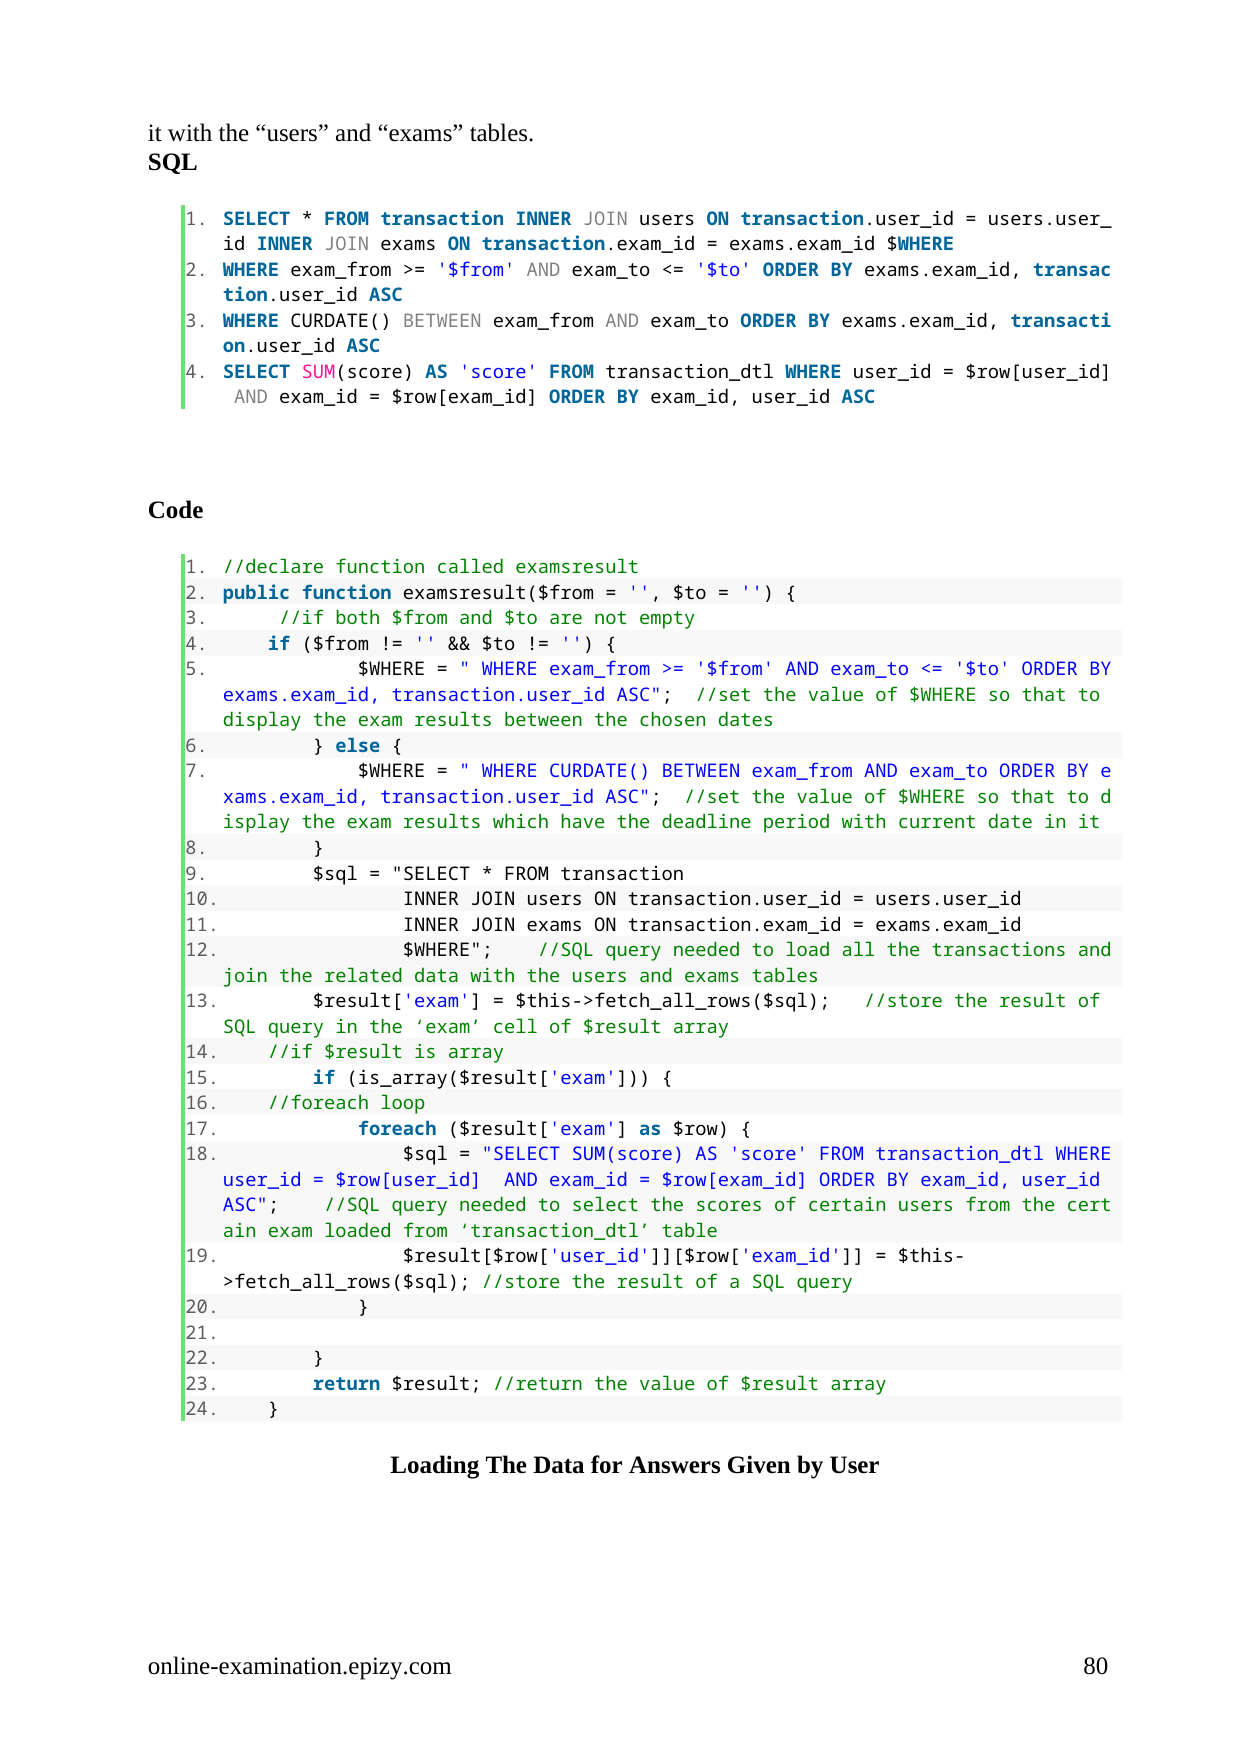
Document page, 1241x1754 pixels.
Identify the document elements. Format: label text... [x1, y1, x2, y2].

list $WHERE"; //SQL query needed to load all the transactions and join the related data with the users and exams tables [185, 936, 1122, 987]
list foreach ($result['exam'] as $row) { [185, 1115, 1122, 1141]
list } [185, 1396, 1122, 1421]
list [148, 118, 1097, 147]
list $sql = "SELECT * FROM transaction [185, 860, 1122, 885]
list //declare function called examsresult [181, 553, 1122, 579]
list //if $result is array [185, 1038, 1122, 1064]
list INNER JOIN exams ON transaction.exam_id = exams.exam_id [185, 911, 1122, 936]
list SELECT * FROM transaction INNER JOIN users ON transaction.user_id = users.user_id INNER JOIN exams ON transaction.exam_id = exams.exam_id $WHERE [185, 205, 1122, 256]
list return $result; //return the value of $result array [185, 1370, 1122, 1396]
list } [185, 834, 1122, 860]
list } [185, 1345, 1122, 1370]
list $result['exam'] = $this->fetch_all_rows($sql); //store the result of SQL query in the ‘exam’ cell of $result array [185, 987, 1122, 1038]
text Loading The Data for Answers Given by User [148, 1450, 1122, 1479]
list $sql = "SELECT SUM(score) AS 'score' FROM transaction_dtl WHERE user_id = $row[user_id] AND exam_id = $row[exam_id] ORDER BY exam_id, user_id ASC"; //SQL query needed to select the scores of certain users from the certain exam loaded from ‘transaction_dtl’ table [185, 1141, 1122, 1243]
list SQL [148, 147, 1097, 176]
list $result[$row['user_id']][$row['exam_id']] = $this->fetch_all_rows($sql); //store the result of a SQL query [185, 1243, 1122, 1294]
list //if both $from and $to are not empty [185, 604, 1122, 630]
list WHERE exam_from >= '$from' AND exam_to <= '$to' ORDER BY exams.exam_id, transaction.user_id ASC [185, 256, 1122, 307]
list SELECT SUM(score) AS 'score' FROM transaction_dtl WHERE user_id = $row[user_id] AND exam_id = $row[exam_id] ORDER BY exam_id, user_id ASC [185, 358, 1122, 409]
list if ($from != '' && $to != '') { [185, 630, 1122, 656]
list WHERE CURDATE() BETWEEN exam_from AND exam_to ORDER BY exams.exam_id, transaction.user_id ASC [185, 307, 1122, 358]
list INNER JOIN users ON transaction.user_id = users.user_id [185, 885, 1122, 911]
list } else { [185, 732, 1122, 758]
list $WHERE = " WHERE CURDATE() BETWEEN exam_from AND exam_to ORDER BY exams.exam_id, transaction.user_id ASC"; //set the value of $WHERE so that to display the exam results which have the deadline period with current date in it [185, 758, 1122, 834]
list //foreach loop [185, 1089, 1122, 1115]
list Code [148, 496, 1097, 524]
list if (is_array($result['exam'])) { [185, 1064, 1122, 1089]
list public function examsresult($from = '', $to = '') { [185, 579, 1122, 604]
list } [185, 1294, 1122, 1319]
list $WHERE = " WHERE exam_from >= '$from' AND exam_to <= '$to' ORDER BY exams.exam_id, transaction.user_id ASC"; //set the value of $WHERE so that to display the exam results between the chosen dates [185, 656, 1122, 732]
